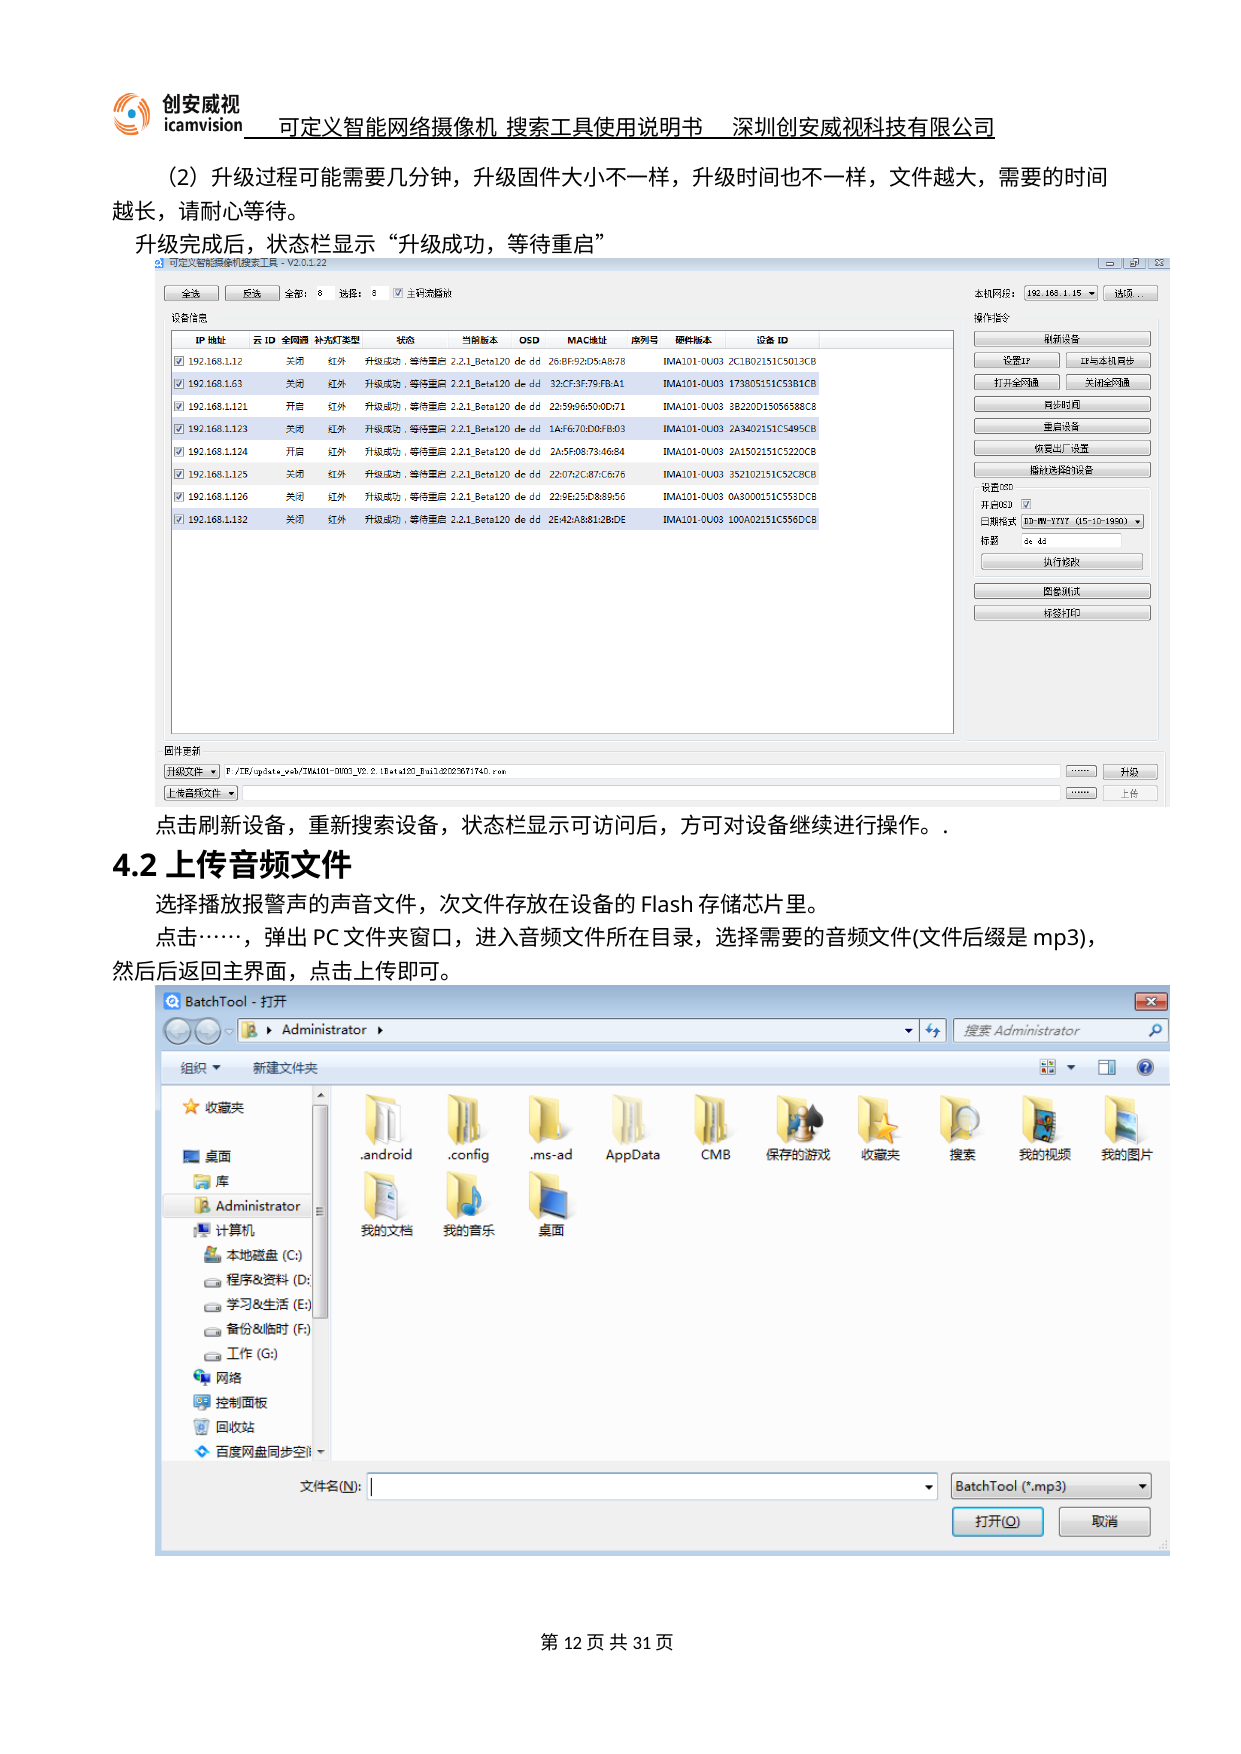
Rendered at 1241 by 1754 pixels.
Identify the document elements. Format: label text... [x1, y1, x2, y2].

picture [112, 90, 244, 136]
text 升级完成后，状态栏显示“升级成功，等待重启” [112, 226, 1128, 259]
picture [154, 258, 1170, 807]
text 点击……，弹出PC文件夹窗口，进入音频文件所在目录，选择需要的音频文件(文件后缀是mp3)，然后后返回主界面，点击上传即可。 [112, 919, 1128, 986]
text （2）升级过程可能需要几分钟，升级固件大小不一样，升级时间也不一样，文件越大，需要的时间越长，请耐心等待。 [112, 159, 1128, 226]
text 选择播放报警声的声音文件，次文件存放在设备的Flash存储芯片里。 [112, 886, 1128, 919]
subtitle 4.2 上传音频文件 [112, 840, 1128, 886]
text 点击刷新设备，重新搜索设备，状态栏显示可访问后，方可对设备继续进行操作。. [112, 807, 1128, 840]
picture [154, 985, 1170, 1556]
